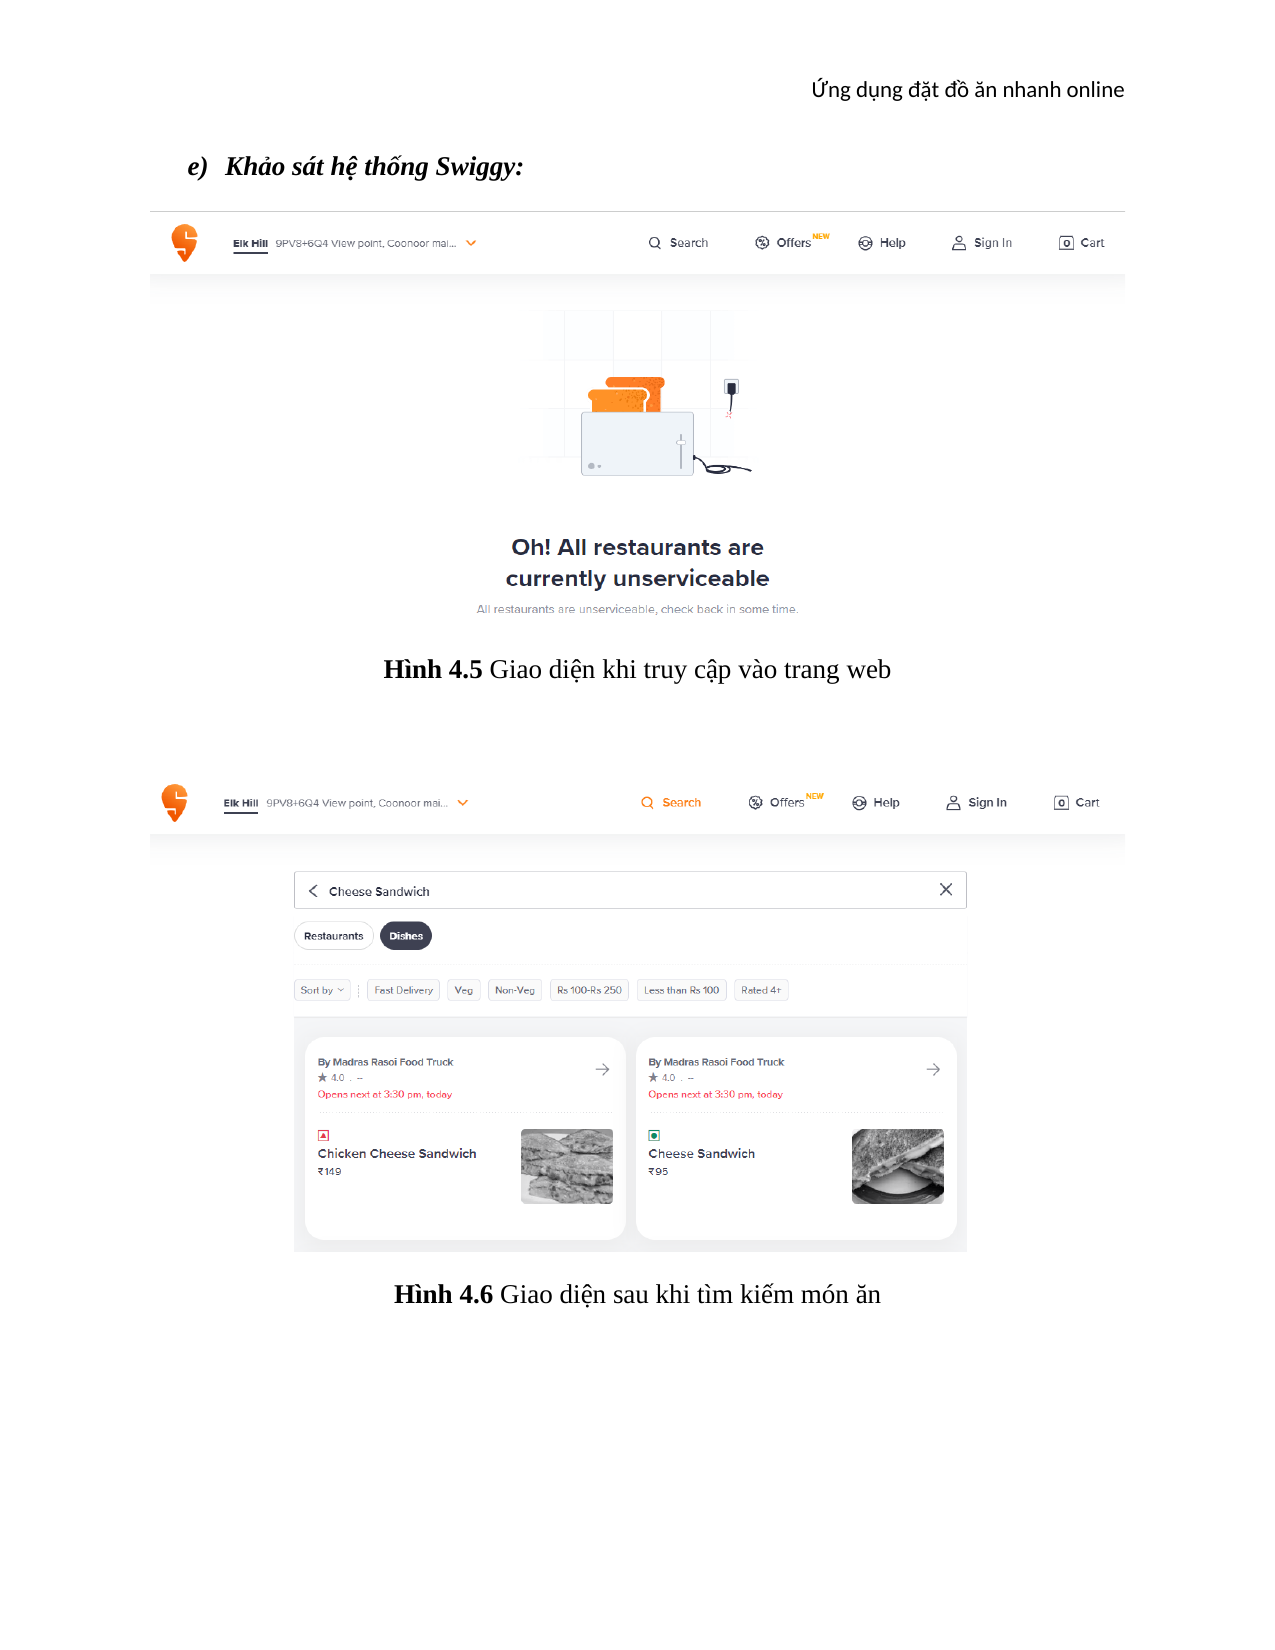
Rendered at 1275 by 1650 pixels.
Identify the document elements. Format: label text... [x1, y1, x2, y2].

list Khảo sát hệ thống Swiggy: [187, 150, 1125, 181]
picture [150, 771, 1125, 1252]
text Hình 4.5 Giao diện khi truy cập vào trang web [150, 653, 1125, 684]
text Hình 4.6 Giao diện sau khi tìm kiếm món ăn [150, 1278, 1125, 1309]
picture [150, 209, 1125, 627]
